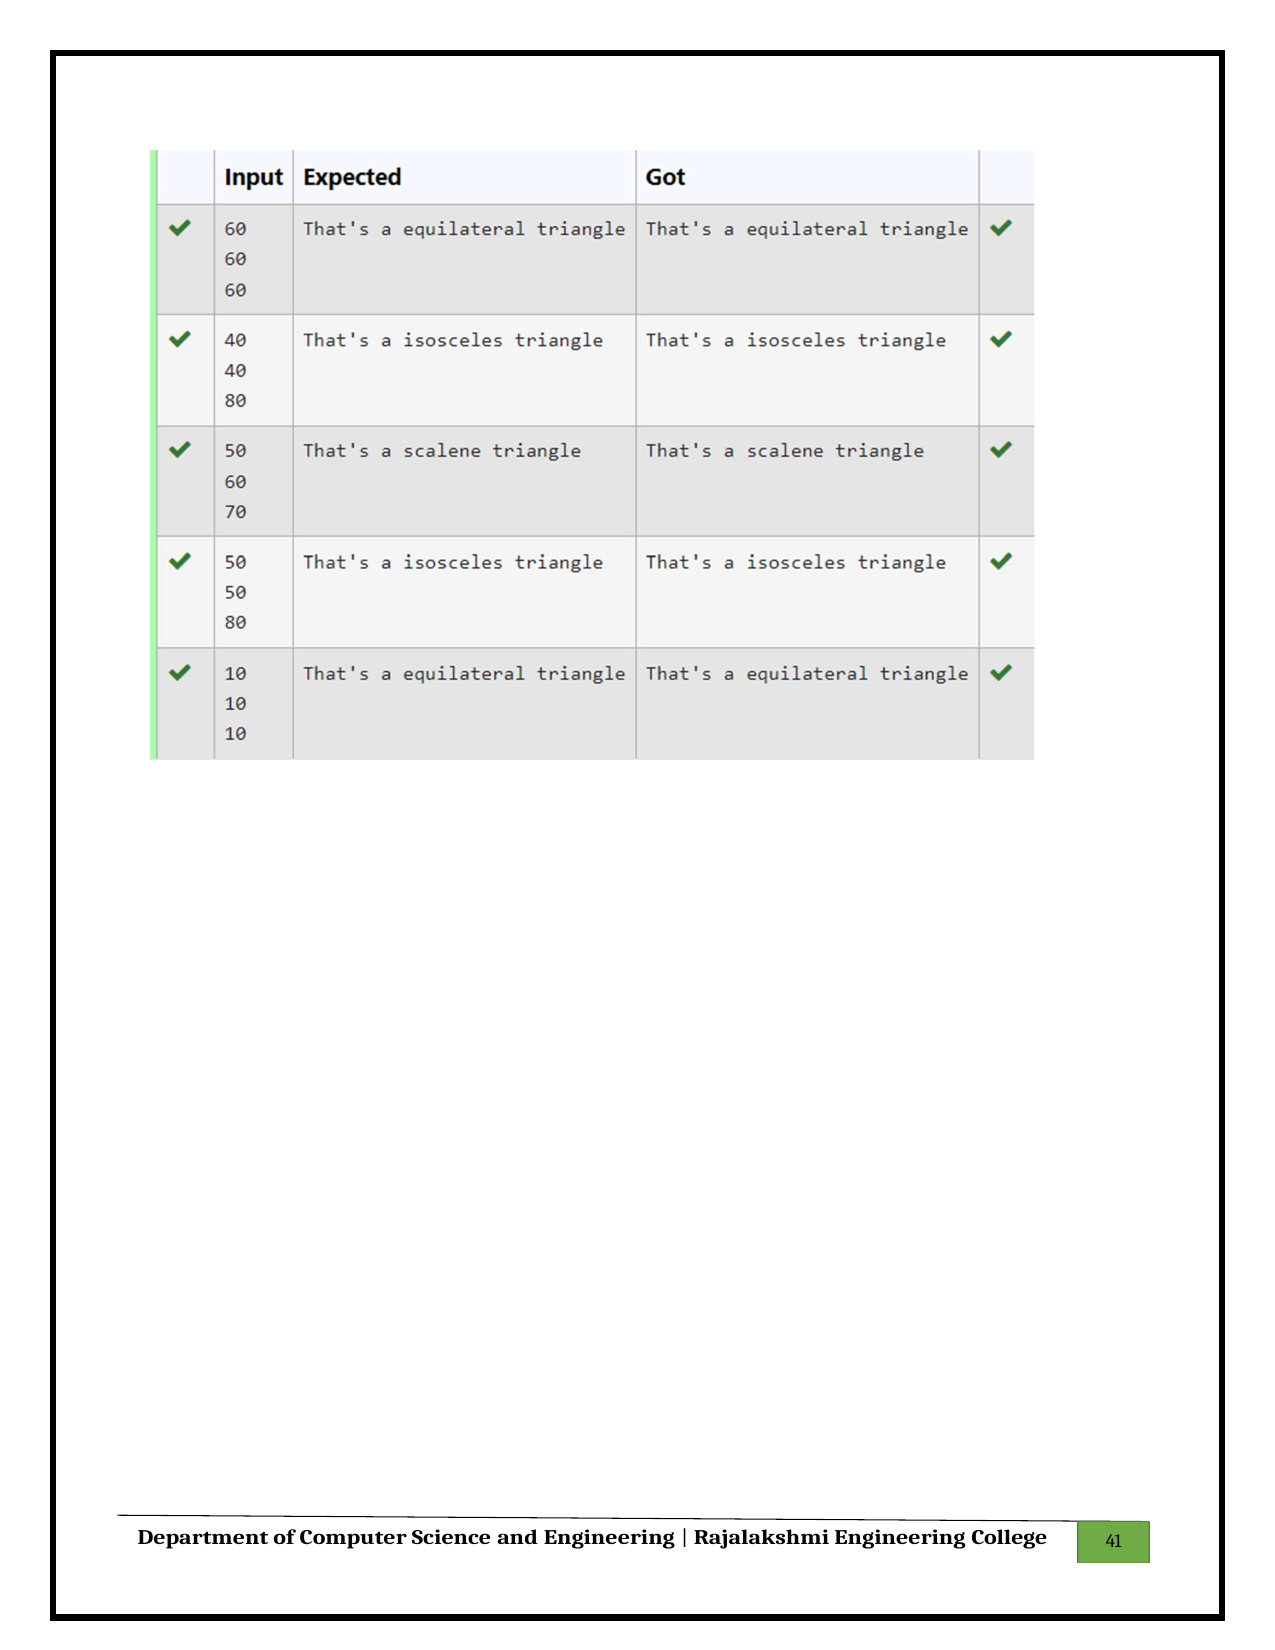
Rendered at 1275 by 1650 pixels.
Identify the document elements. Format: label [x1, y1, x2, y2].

picture [149, 150, 1035, 760]
